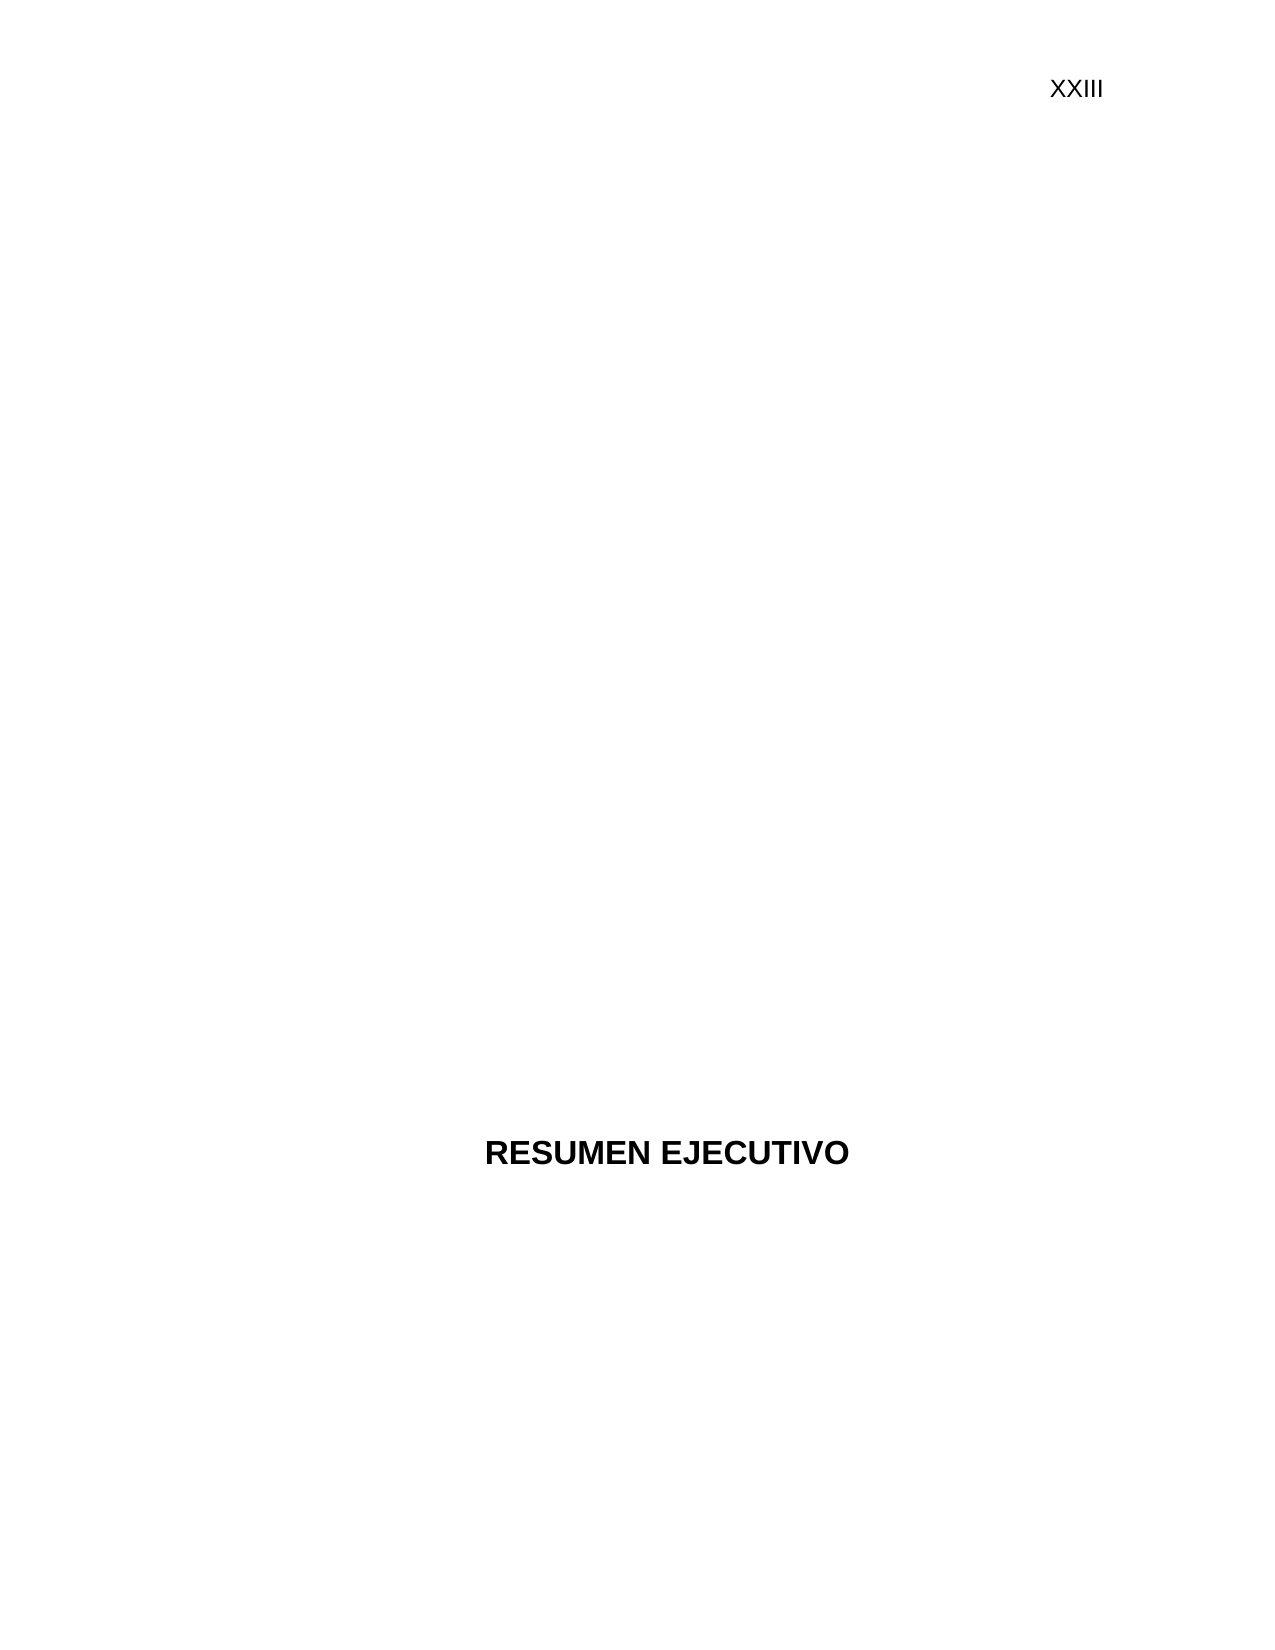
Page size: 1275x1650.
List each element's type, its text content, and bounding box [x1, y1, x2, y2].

subtitle RESUMEN EJECUTIVO [230, 1133, 1104, 1171]
